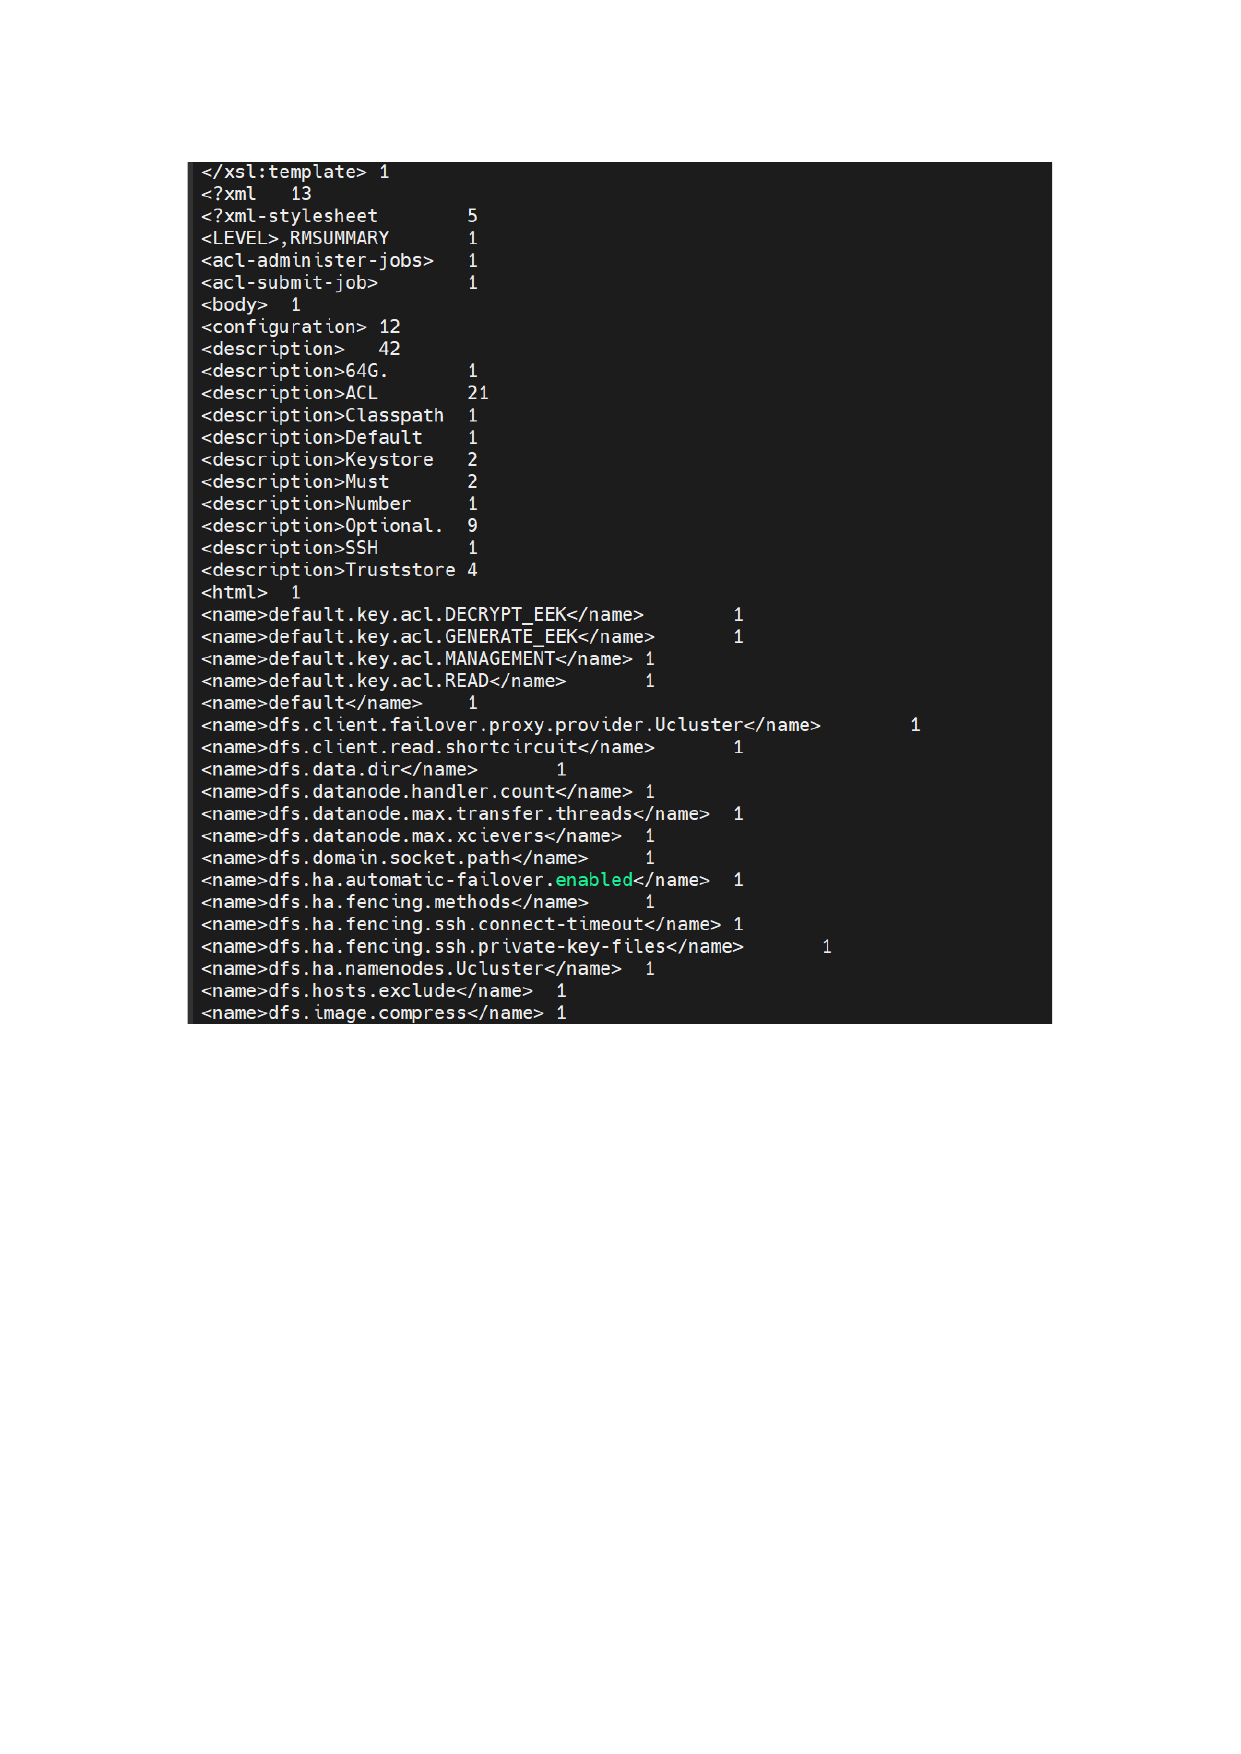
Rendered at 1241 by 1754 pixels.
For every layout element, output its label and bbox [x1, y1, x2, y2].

picture [187, 162, 1053, 1024]
